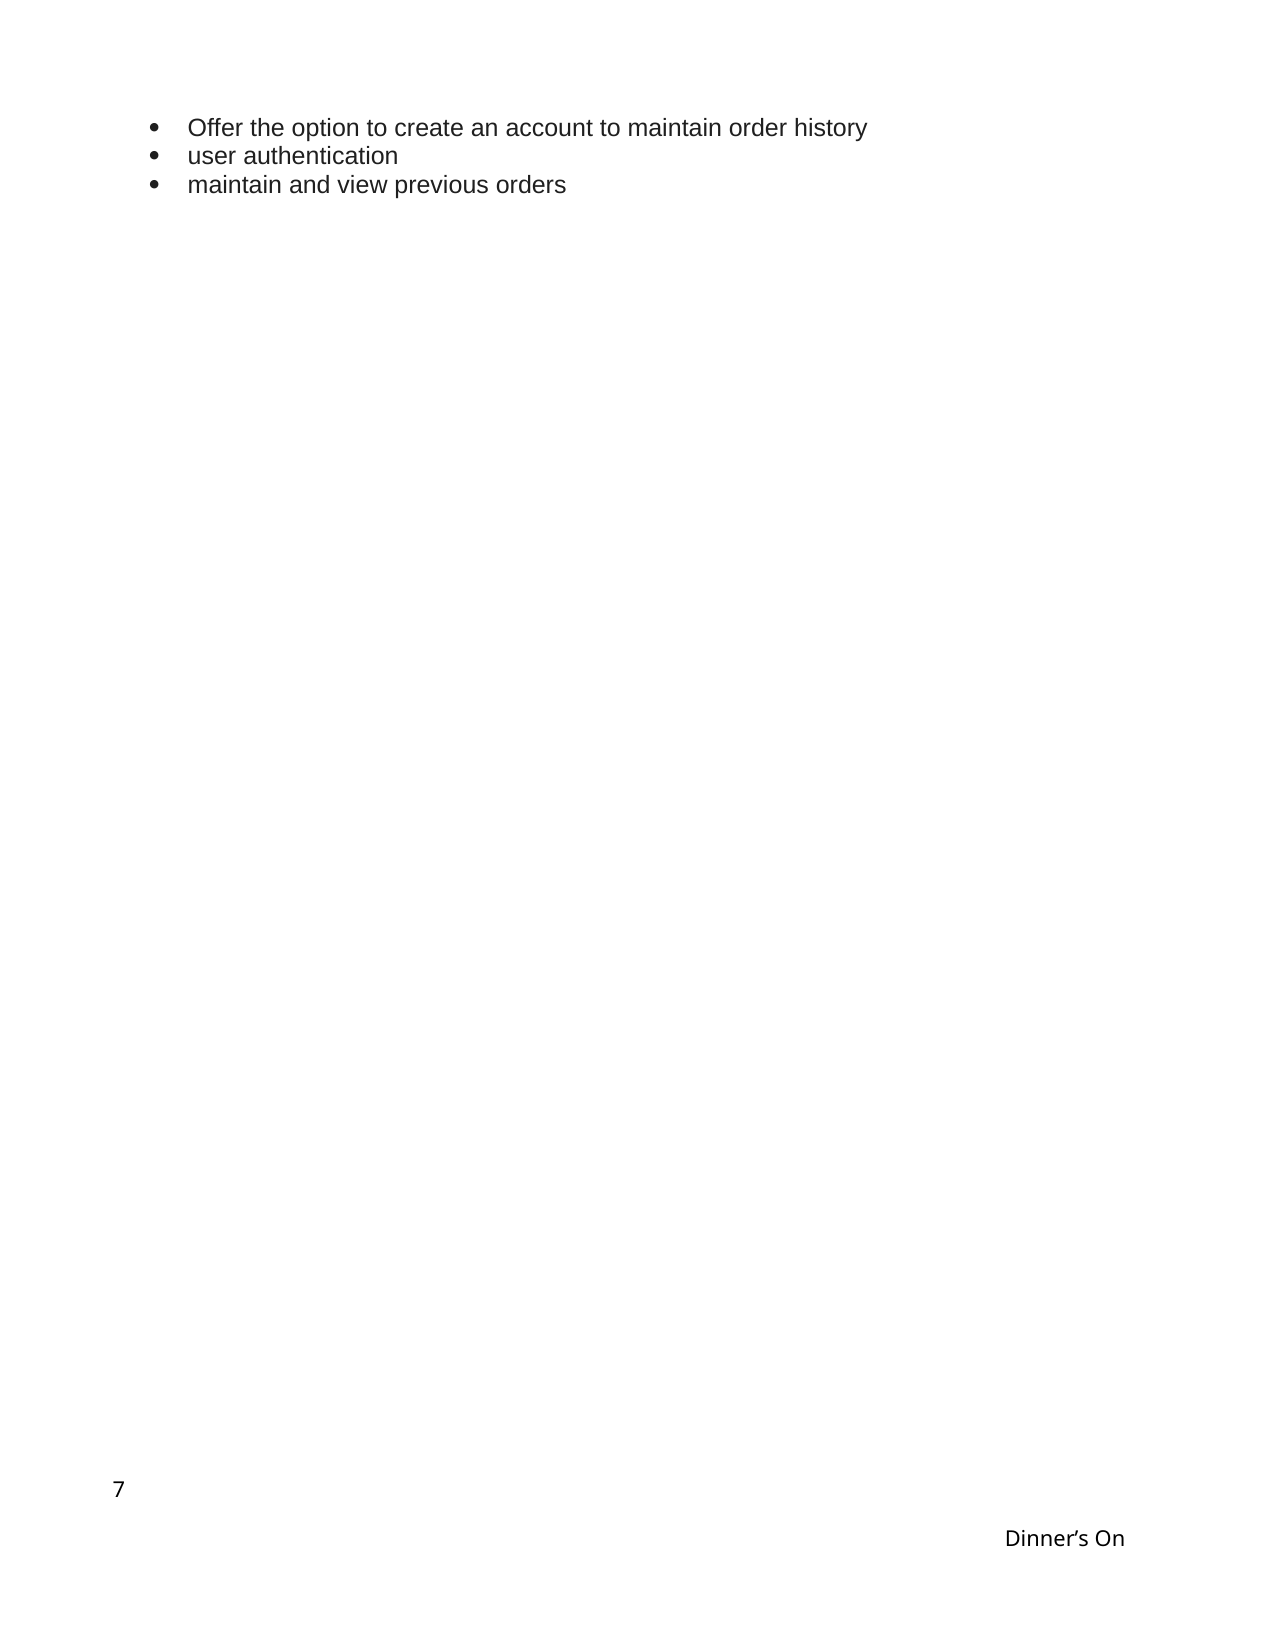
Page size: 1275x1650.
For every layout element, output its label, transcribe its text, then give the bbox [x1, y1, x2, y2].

list Offer the option to create an account to maintain order history [150, 112, 1162, 141]
list maintain and view previous orders [150, 170, 1162, 199]
list user authentication [150, 141, 1162, 170]
